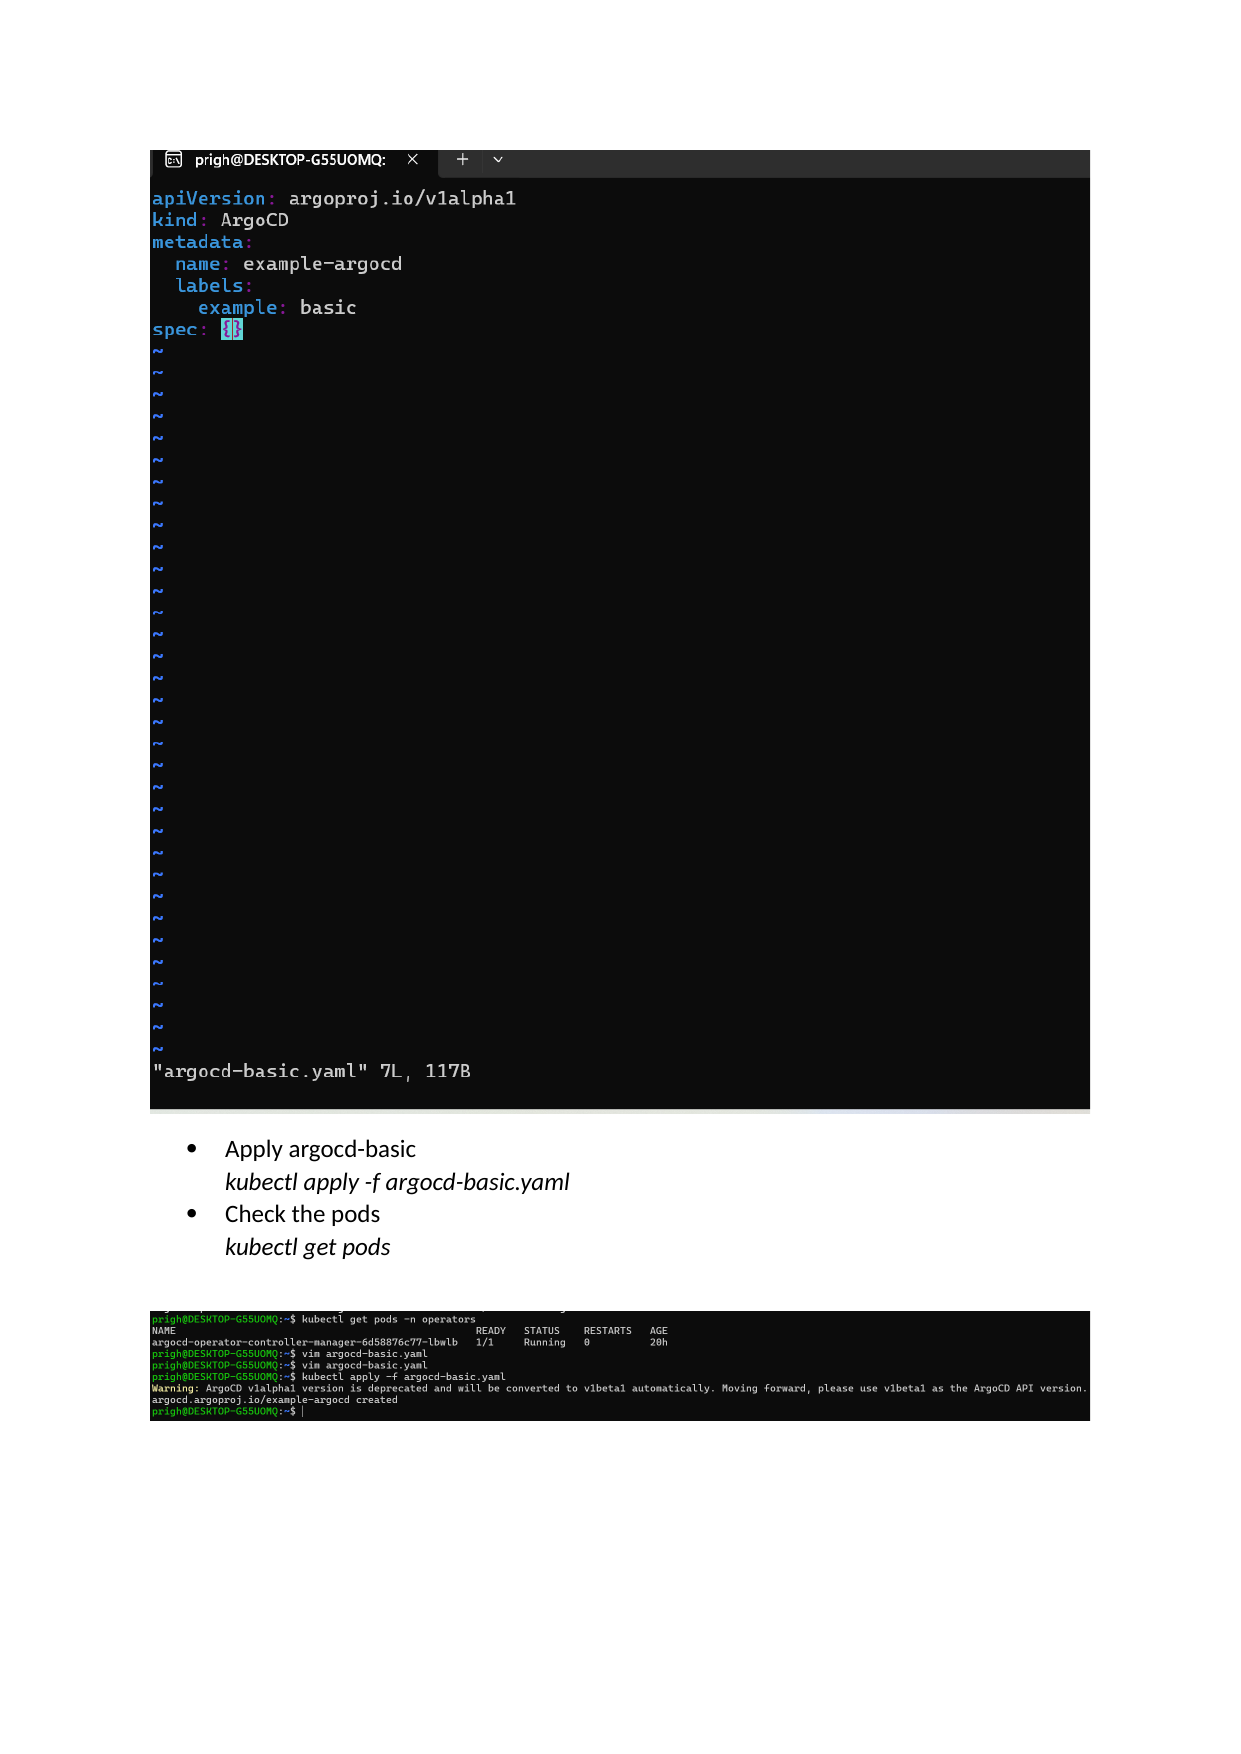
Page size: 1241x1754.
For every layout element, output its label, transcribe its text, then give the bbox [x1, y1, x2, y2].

list kubectl get pods [225, 1231, 1090, 1262]
picture [150, 1311, 1091, 1421]
list kubectl apply -f argocd-basic.yaml [225, 1166, 1090, 1196]
list Check the pods [187, 1198, 1090, 1229]
picture [150, 150, 1091, 1114]
list Apply argocd-basic [187, 1133, 1090, 1163]
